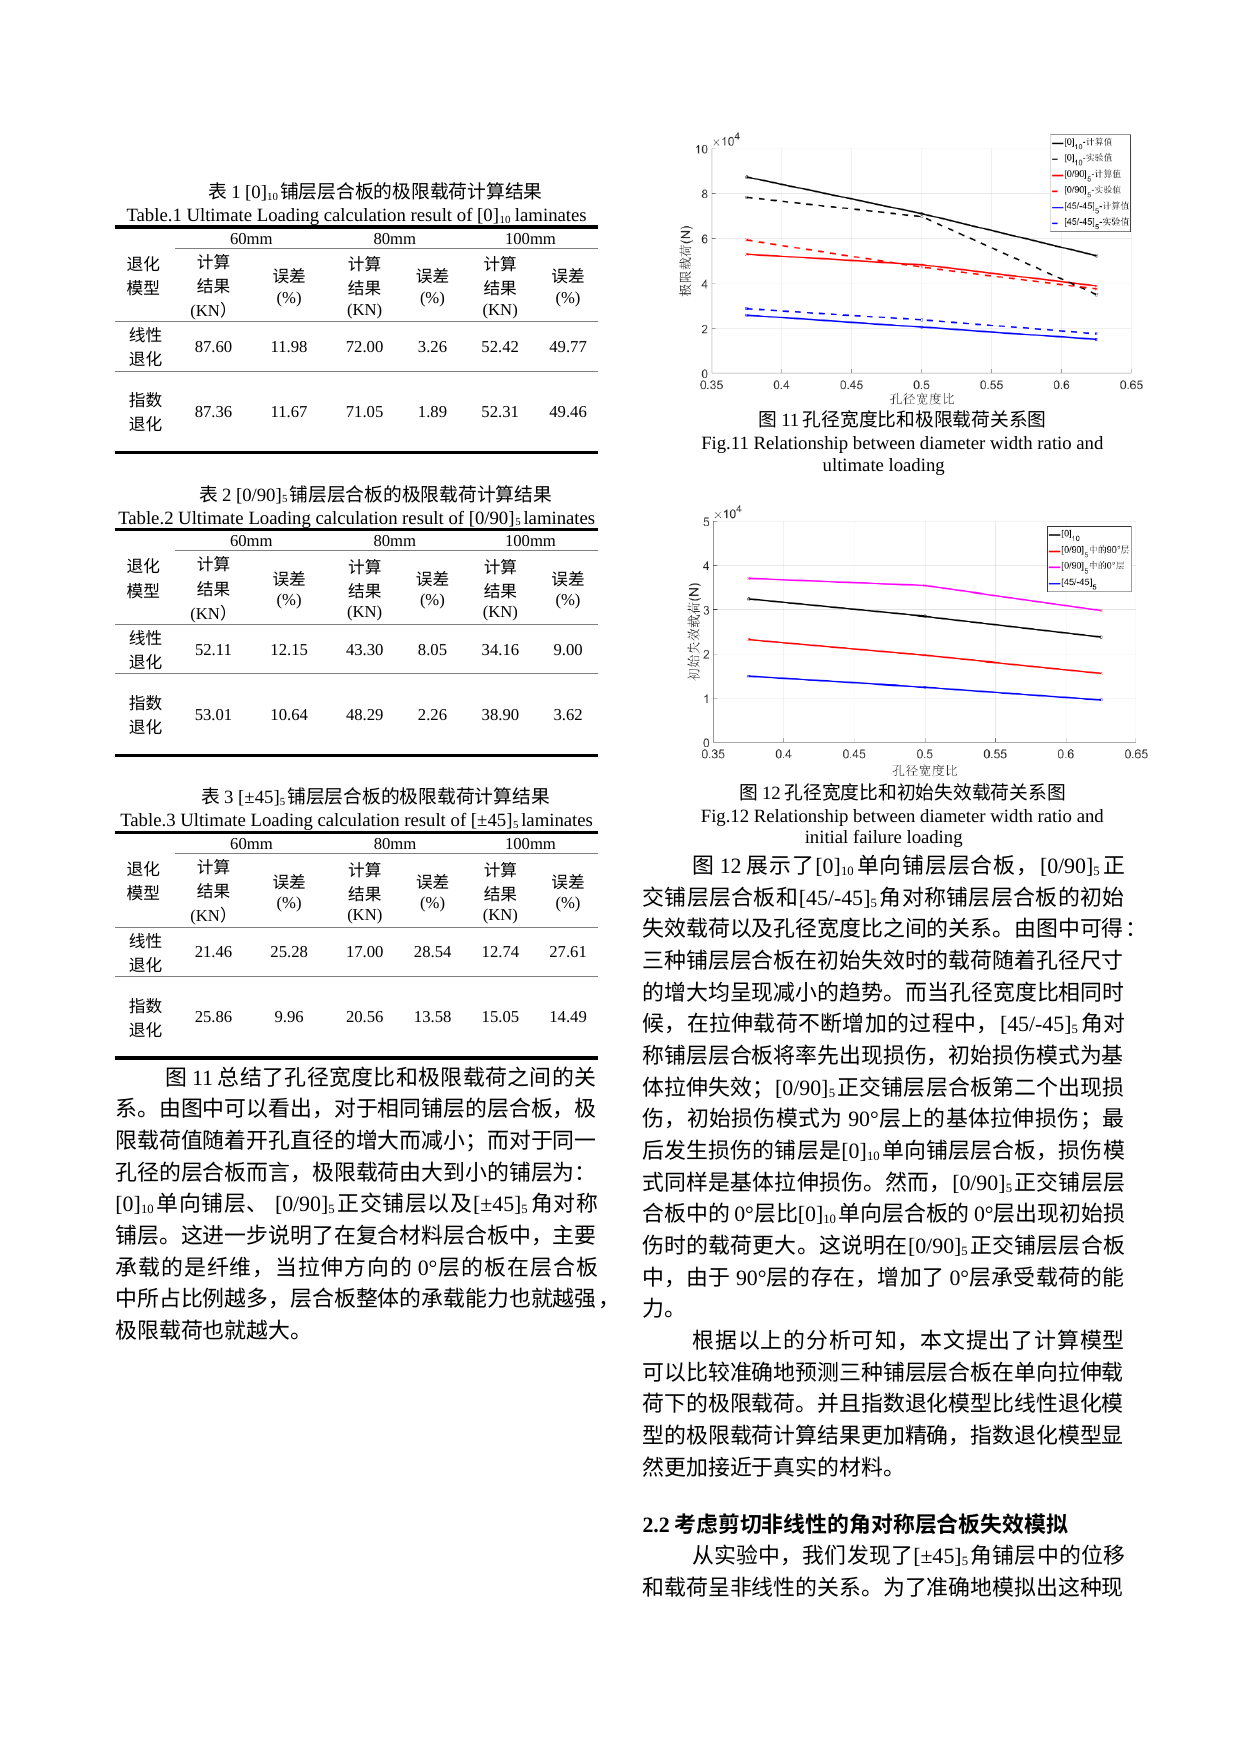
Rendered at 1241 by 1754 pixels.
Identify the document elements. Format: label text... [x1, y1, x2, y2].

table_cell 计算 结果 (KN) [463, 551, 538, 624]
table_cell 49.46 [538, 372, 598, 451]
text 从实验中，我们发现了[±45]5角铺层中的位移和载荷呈非线性的关系。为了准确地模拟出这种现象，我们考虑复合材料中的剪切非线性效应。我们使用上文中讨论过的Ramberg-Osgood方程来定义本构方程中的剪切非线性关系，并采用与前文相同的模型进行数值模拟。 [642, 1538, 1125, 1602]
table_cell 49.77 [538, 322, 598, 371]
table_cell 误差 (%) [402, 551, 462, 624]
table_header 退化模型 [115, 229, 175, 321]
table_cell 计算 结果 (KN) [327, 249, 402, 321]
table_cell 误差 (%) [251, 551, 327, 624]
text Fig.11 Relationship between diameter width ratio and ultimate loading [642, 432, 1125, 475]
table_cell 9.00 [538, 625, 598, 673]
text Table.1 Ultimate Loading calculation result of [0]10 laminates [115, 204, 598, 225]
text 根据以上的分析可知，本文提出了计算模型可以比较准确地预测三种铺层层合板在单向拉伸载荷下的极限载荷。并且指数退化模型比线性退化模型的极限载荷计算结果更加精确，指数退化模型显然更加接近于真实的材料。 [642, 1323, 1125, 1481]
table_cell 误差(%) [538, 551, 598, 624]
table_cell 误差 (%) [402, 249, 462, 321]
table_header 100mm [463, 531, 598, 550]
table_cell 71.05 [327, 372, 402, 451]
list 表 3 [±45]5铺层层合板的极限载荷计算结果 [153, 782, 598, 809]
table_cell 43.30 [327, 625, 402, 673]
text Table.2 Ultimate Loading calculation result of [0/90]5 laminates [115, 507, 598, 528]
table_cell 25.86 [175, 977, 251, 1056]
table_header 退化模型 [115, 531, 175, 624]
table_cell 3.62 [538, 674, 598, 754]
table_cell 3.26 [402, 322, 462, 371]
table_cell 15.05 [463, 977, 538, 1056]
table_cell 8.05 [402, 625, 462, 673]
table_header 80mm [327, 531, 462, 550]
table_cell 计算 结果 (KN） [175, 551, 251, 624]
table_cell 17.00 [327, 928, 402, 976]
table_cell 48.29 [327, 674, 402, 754]
text 图12孔径宽度比和初始失效载荷关系图 [642, 778, 1125, 805]
table_header 100mm [462, 229, 598, 248]
picture [642, 500, 1188, 778]
text 2.2考虑剪切非线性的角对称层合板失效模拟 [642, 1507, 1125, 1538]
table_header 退化模型 [115, 834, 175, 927]
table_cell 误差 (%) [251, 854, 327, 927]
text Fig.12 Relationship between diameter width ratio and initial failure loading [642, 805, 1125, 848]
text 图11孔径宽度比和极限载荷关系图 [642, 405, 1125, 432]
table_header 80mm [327, 229, 462, 248]
table_cell 20.56 [327, 977, 402, 1056]
table_cell 计算 结果 (KN） [175, 854, 251, 927]
table_cell 计算 结果 (KN） [175, 249, 251, 321]
table_cell 12.74 [463, 928, 538, 976]
table_header 60mm [175, 834, 327, 853]
table_cell 27.61 [538, 928, 598, 976]
text 图12展示了[0]10单向铺层层合板，[0/90]5正交铺层层合板和[45/-45]5角对称铺层层合板的初始失效载荷以及孔径宽度比之间的关系。由图中可得：三种铺层层合板在初始失效时的载荷随着孔径尺寸的增大均呈现减小的趋势。而当孔径宽度比相同时候，在拉伸载荷不断增加的过程中，[45/-45]5角对称铺层层合板将率先出现损伤，初始损伤模式为基体拉伸失效；[0/90]5正交铺层层合板第二个出现损伤，初始损伤模式为90°层上的基体拉伸损伤；最后发生损伤的铺层是[0]10单向铺层层合板，损伤模式同样是基体拉伸损伤。然而，[0/90]5正交铺层层合板中的0°层比[0]10单向层合板的0°层出现初始损伤时的载荷更大。这说明在[0/90]5正交铺层层合板中，由于90°层的存在，增加了0°层承受载荷的能力。 [642, 848, 1125, 1323]
table_header 100mm [463, 834, 598, 853]
table_cell 1.89 [402, 372, 462, 451]
table_header 60mm [175, 531, 327, 550]
table_cell 11.98 [251, 322, 327, 371]
table_header 80mm [327, 834, 463, 853]
table_cell 线性退化 [115, 322, 175, 371]
table_cell 25.28 [251, 928, 327, 976]
table_cell 计算 结果 (KN) [327, 551, 402, 624]
table_cell 52.31 [462, 372, 538, 451]
table_cell 52.42 [462, 322, 538, 371]
table_cell 34.16 [463, 625, 538, 673]
table_cell 误差(%) [538, 249, 598, 321]
table_cell 线性退化 [115, 625, 175, 673]
table_cell 11.67 [251, 372, 327, 451]
table_cell 52.11 [175, 625, 251, 673]
table_cell 计算 结果 (KN) [462, 249, 538, 321]
table_cell 误差 (%) [402, 854, 463, 927]
table_cell 2.26 [402, 674, 462, 754]
text 图11总结了孔径宽度比和极限载荷之间的关系。由图中可以看出，对于相同铺层的层合板，极限载荷值随着开孔直径的增大而减小；而对于同一孔径的层合板而言，极限载荷由大到小的铺层为：[0]10单向铺层、 [0/90]5正交铺层以及[±45]5角对称铺层。这进一步说明了在复合材料层合板中，主要承载的是纤维，当拉伸方向的0°层的板在层合板中所占比例越多，层合板整体的承载能力也就越强，极限载荷也就越大。 [115, 1060, 598, 1344]
table_cell 87.60 [175, 322, 251, 371]
table_cell 计算 结果 (KN) [327, 854, 402, 927]
table_cell 72.00 [327, 322, 402, 371]
table_cell 指数退化 [115, 977, 175, 1056]
table_cell 12.15 [251, 625, 327, 673]
table_header 60mm [175, 229, 327, 248]
table_cell 21.46 [175, 928, 251, 976]
table_cell 38.90 [463, 674, 538, 754]
table_cell 误差(%) [538, 854, 598, 927]
table_cell 87.36 [175, 372, 251, 451]
table_cell 误差 (%) [251, 249, 327, 321]
table_cell 9.96 [251, 977, 327, 1056]
list 表 2 [0/90]5铺层层合板的极限载荷计算结果 [153, 479, 598, 507]
table_cell 线性退化 [115, 928, 175, 976]
table_cell 指数退化 [115, 372, 175, 451]
table_cell 14.49 [538, 977, 598, 1056]
list 表1 [0]10铺层层合板的极限载荷计算结果 [153, 177, 598, 204]
table_cell 53.01 [175, 674, 251, 754]
table_cell 13.58 [402, 977, 463, 1056]
table_cell 10.64 [251, 674, 327, 754]
text Table.3 Ultimate Loading calculation result of [±45]5 laminates [115, 809, 598, 831]
table_cell 28.54 [402, 928, 463, 976]
table_cell 指数退化 [115, 674, 175, 754]
picture [642, 130, 1184, 405]
table_cell 计算 结果 (KN) [463, 854, 538, 927]
